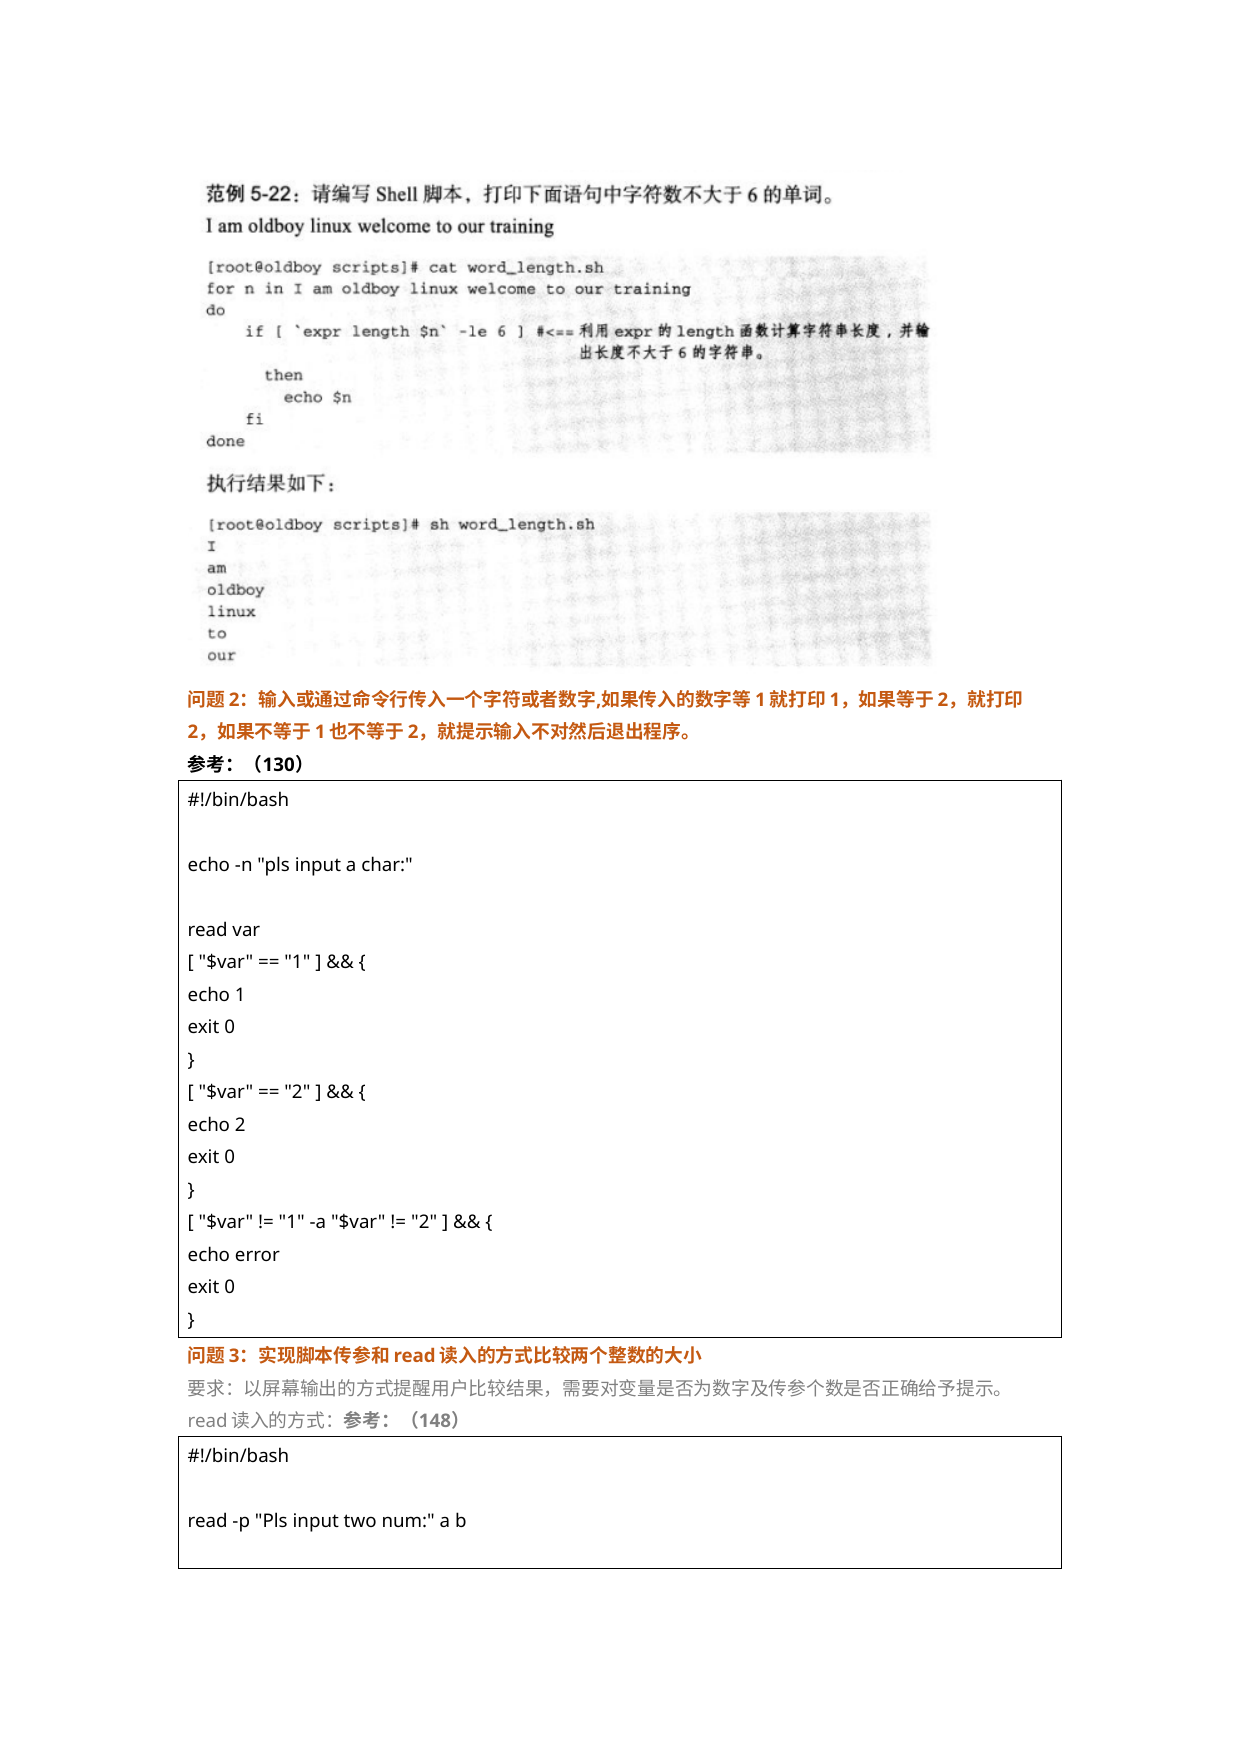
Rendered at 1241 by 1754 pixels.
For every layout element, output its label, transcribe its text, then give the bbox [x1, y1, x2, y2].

text } [187, 1043, 1053, 1075]
text read读入的方式：参考：（148） [187, 1403, 1053, 1436]
text echo 2 [187, 1108, 1053, 1140]
text [ "$var" == "2" ] && { [187, 1075, 1053, 1108]
text } [179, 1299, 1061, 1337]
text echo 1 [187, 978, 1053, 1010]
text #!/bin/bash [179, 1437, 1061, 1471]
subtitle 问题3：实现脚本传参和read读入的方式比较两个整数的大小 [187, 1338, 1053, 1371]
text read -p "Pls input two num:" a b [187, 1504, 1053, 1536]
text exit 0 [187, 1270, 1053, 1299]
text read var [187, 913, 1053, 945]
text [ "$var" == "1" ] && { [187, 945, 1053, 978]
text exit 0 [187, 1140, 1053, 1173]
picture [187, 170, 949, 674]
subtitle 问题2：输入或通过命令行传入一个字符或者数字,如果传入的数字等1就打印1，如果等于2，就打印2，如果不等于1也不等于2，就提示输入不对然后退出程序。 [187, 682, 1053, 747]
text 要求：以屏幕输出的方式提醒用户比较结果，需要对变量是否为数字及传参个数是否正确给予提示。 [187, 1371, 1053, 1403]
text [ "$var" != "1" -a "$var" != "2" ] && { [187, 1205, 1053, 1238]
text } [187, 1173, 1053, 1205]
text 参考：（130） [187, 747, 1053, 779]
text exit 0 [187, 1010, 1053, 1043]
text echo error [187, 1238, 1053, 1270]
text echo -n "pls input a char:" [187, 848, 1053, 880]
text #!/bin/bash [179, 781, 1061, 815]
